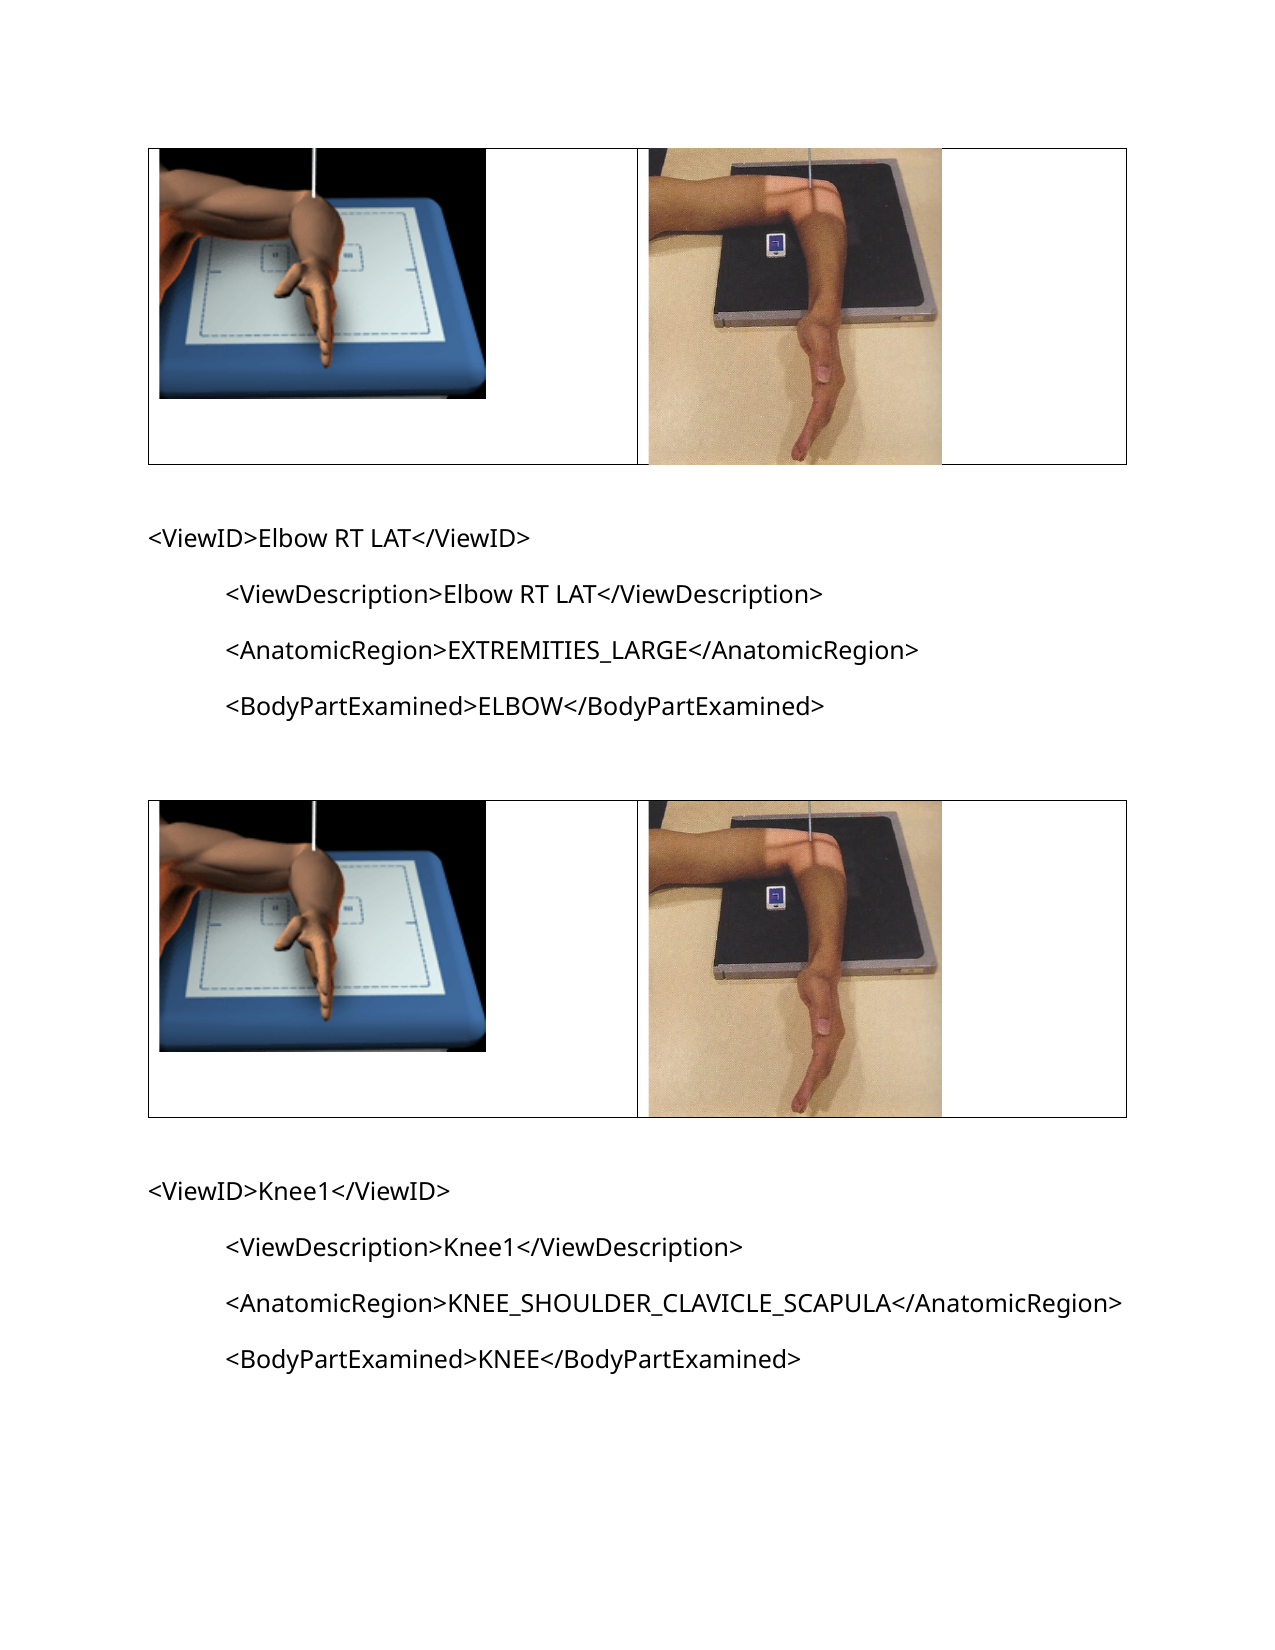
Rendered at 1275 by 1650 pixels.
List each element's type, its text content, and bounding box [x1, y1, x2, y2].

text <BodyPartExamined>ELBOW</BodyPartExamined> [148, 689, 1127, 723]
table_header [942, 149, 1126, 464]
picture [648, 148, 942, 465]
table_header [149, 149, 637, 464]
table_header [942, 801, 1126, 1117]
text <ViewID>Knee1</ViewID> [148, 1174, 1127, 1208]
text <ViewID>Elbow RT LAT</ViewID> [148, 521, 1127, 555]
text <AnatomicRegion>KNEE_SHOULDER_CLAVICLE_SCAPULA</AnatomicRegion> [148, 1286, 1127, 1319]
picture [159, 148, 486, 399]
picture [648, 801, 942, 1117]
text <AnatomicRegion>EXTREMITIES_LARGE</AnatomicRegion> [148, 633, 1127, 667]
table_header [638, 801, 648, 1117]
table_header [638, 149, 648, 464]
text <ViewDescription>Knee1</ViewDescription> [148, 1230, 1127, 1264]
text <ViewDescription>Elbow RT LAT</ViewDescription> [148, 577, 1127, 611]
text <BodyPartExamined>KNEE</BodyPartExamined> [148, 1341, 1127, 1375]
picture [159, 801, 486, 1052]
table_header [149, 801, 637, 1117]
